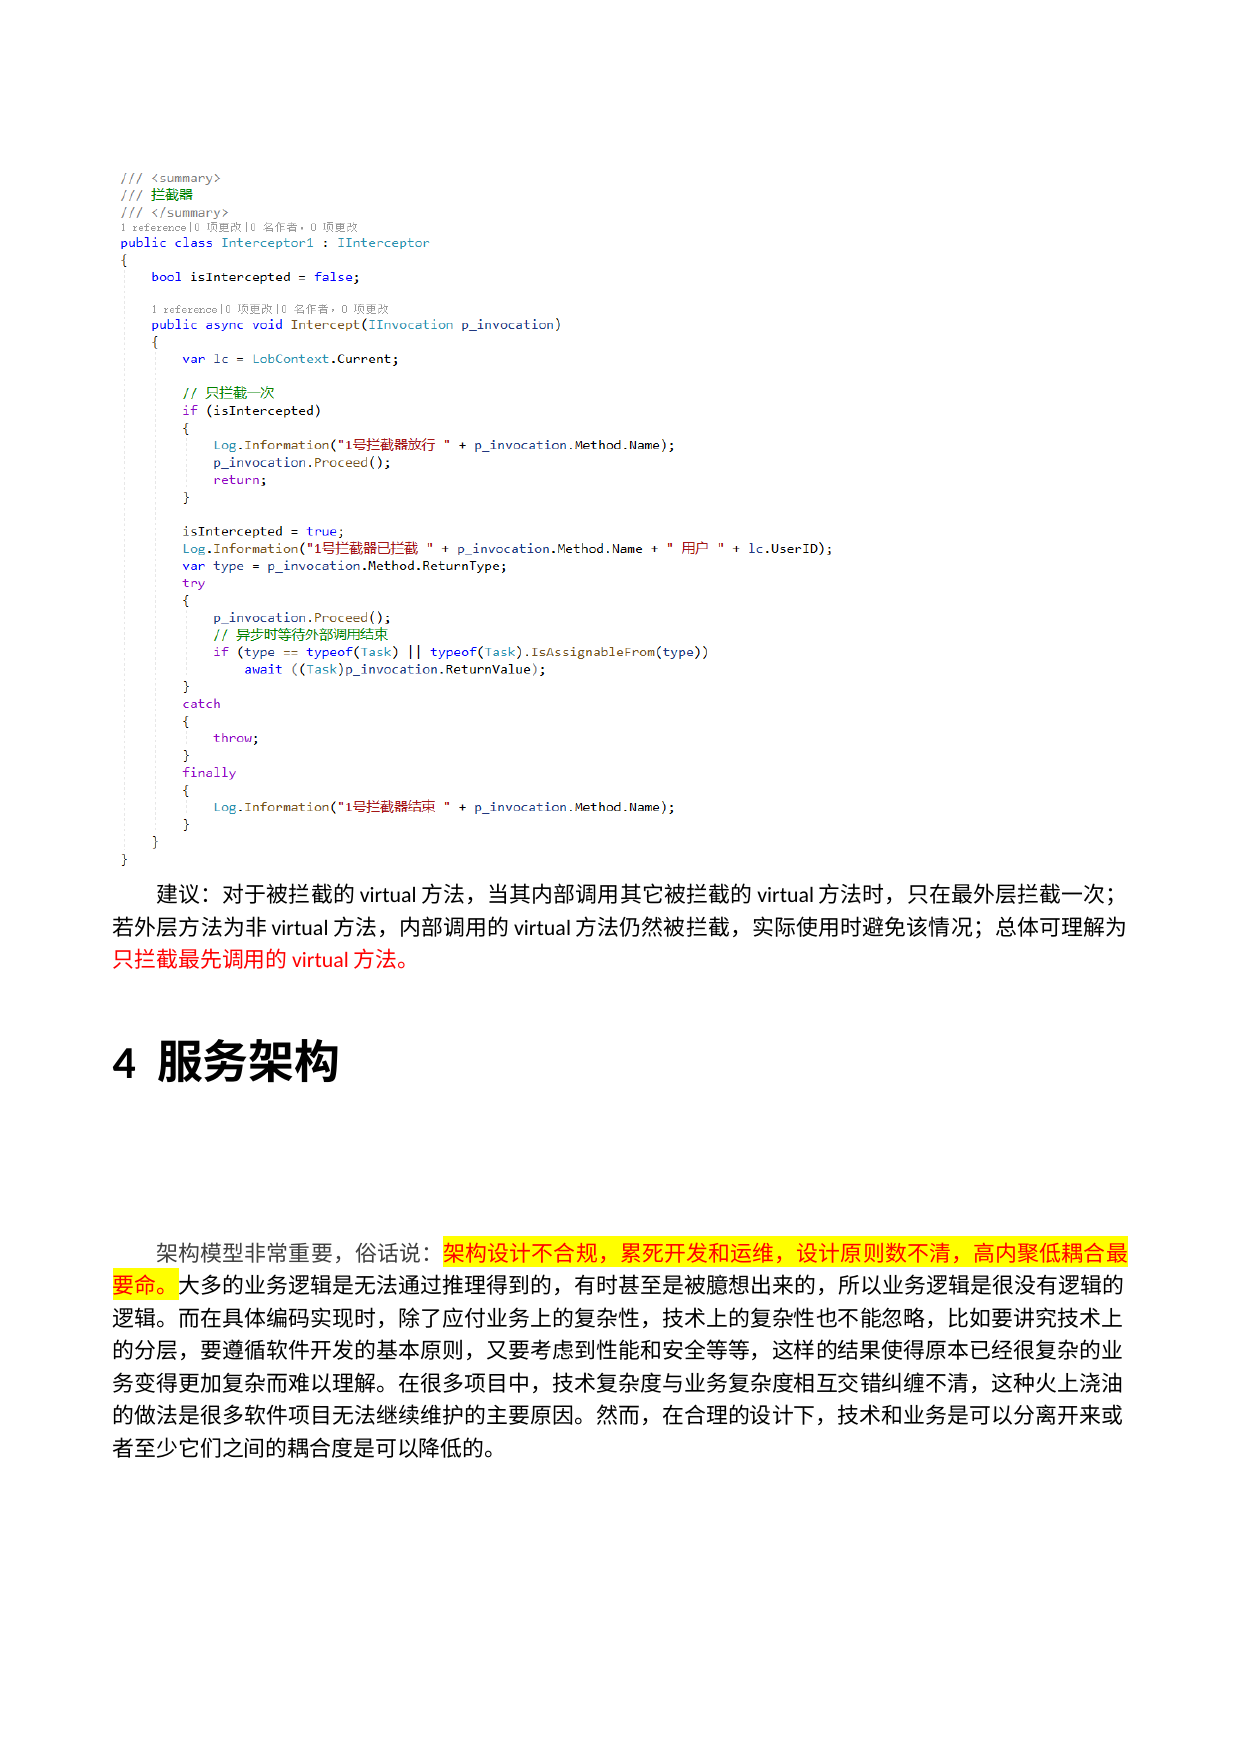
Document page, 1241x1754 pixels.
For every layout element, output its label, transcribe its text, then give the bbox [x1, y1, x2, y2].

text 架构模型非常重要，俗话说：架构设计不合规，累死开发和运维，设计原则数不清，高内聚低耦合最要命。大多的业务逻辑是无法通过推理得到的，有时甚至是被臆想出来的，所以业务逻辑是很没有逻辑的逻辑。而在具体编码实现时，除了应付业务上的复杂性，技术上的复杂性也不能忽略，比如要讲究技术上的分层，要遵循软件开发的基本原则，又要考虑到性能和安全等等，这样的结果使得原本已经很复杂的业务变得更加复杂而难以理解。在很多项目中，技术复杂度与业务复杂度相互交错纠缠不清，这种火上浇油的做法是很多软件项目无法继续维护的主要原因。然而，在合理的设计下，技术和业务是可以分离开来或者至少它们之间的耦合度是可以降低的。 [112, 1235, 1128, 1463]
text 建议：对于被拦截的virtual方法，当其内部调用其它被拦截的virtual方法时，只在最外层拦截一次；若外层方法为非virtual方法，内部调用的virtual方法仍然被拦截，实际使用时避免该情况；总体可理解为只拦截最先调用的virtual方法。 [112, 877, 1128, 974]
picture [112, 162, 837, 873]
subtitle 服务架构 [112, 1010, 1128, 1107]
